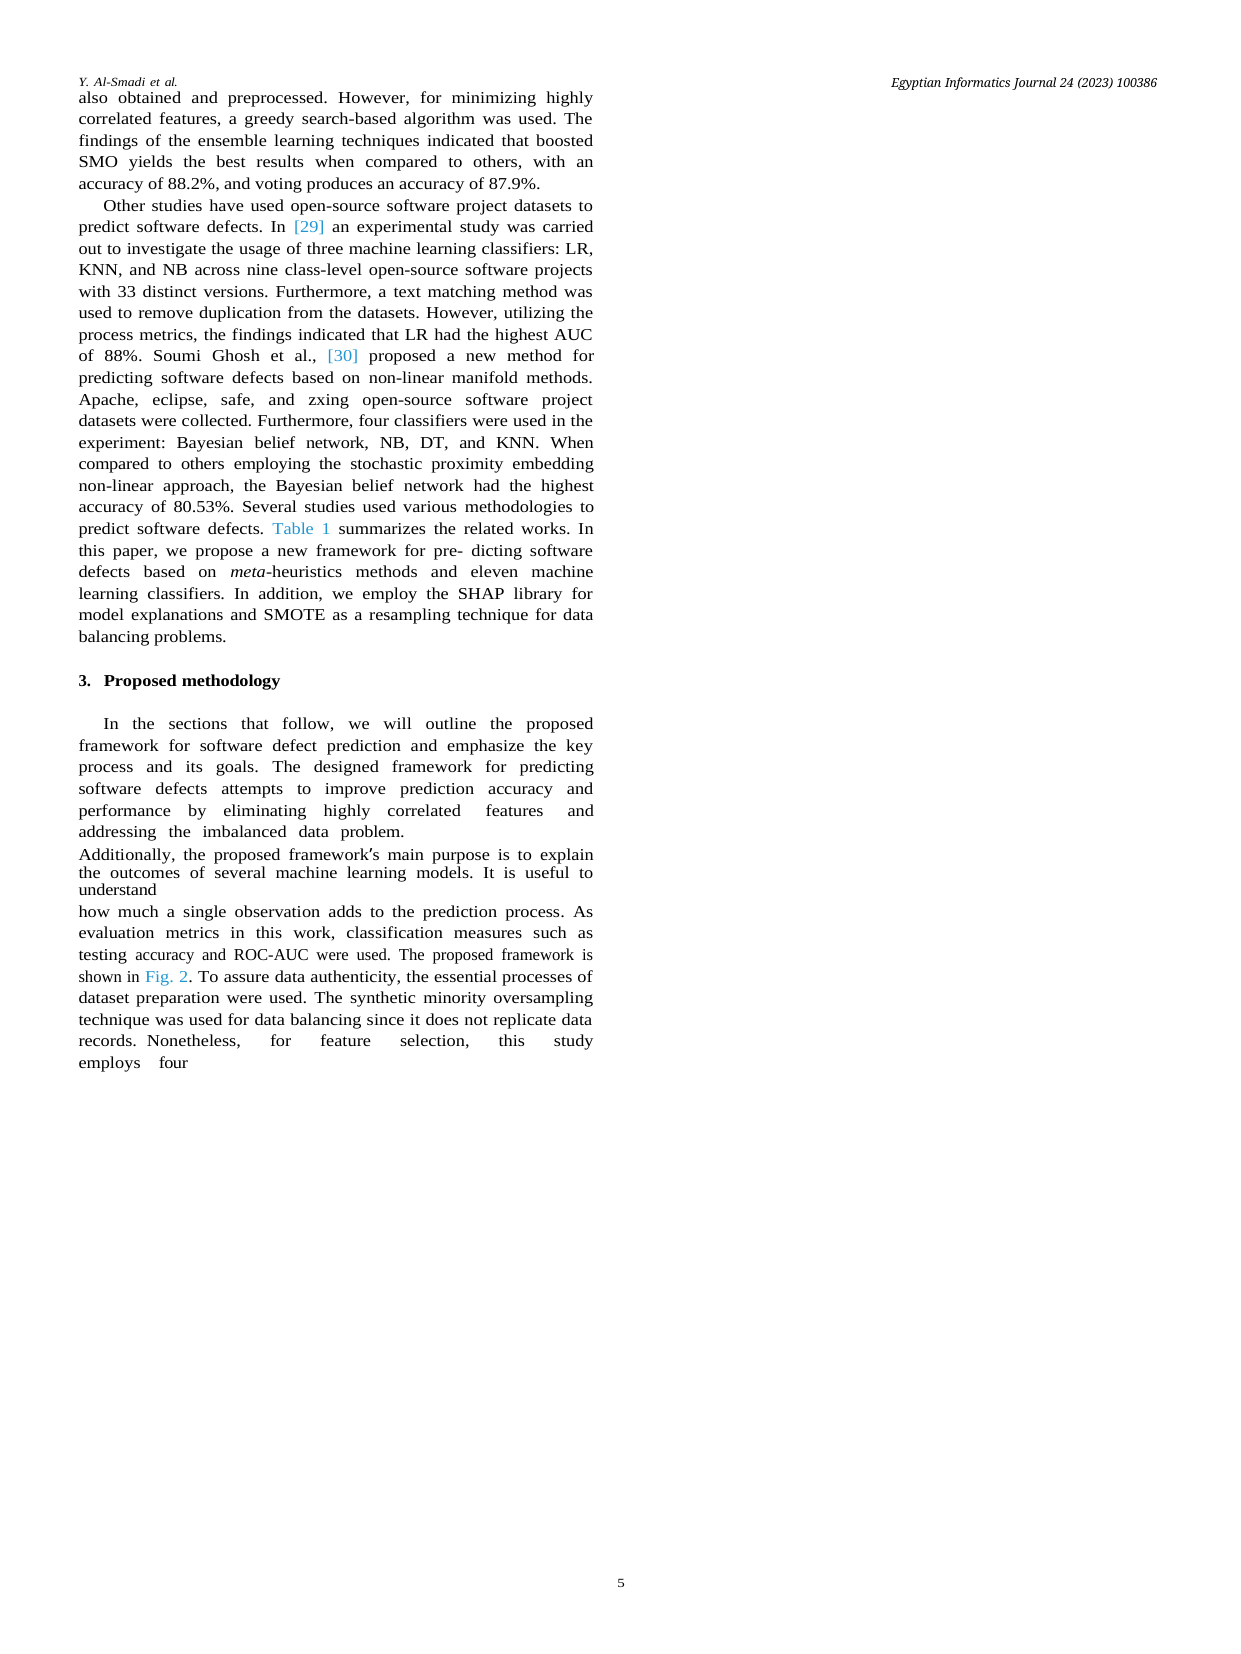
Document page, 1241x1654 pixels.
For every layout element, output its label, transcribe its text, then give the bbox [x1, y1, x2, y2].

text also obtained and preprocessed. However, for minimizing highly correlated features, a greedy search-based algorithm was used. The findings of the ensemble learning techniques indicated that boosted SMO yields the best results when compared to others, with an accuracy of 88.2%, and voting produces an accuracy of 87.9%. [78, 87, 594, 193]
subtitle Proposed methodology [78, 671, 605, 690]
text Other studies have used open-source software project datasets to predict software defects. In [29] an experimental study was carried out to investigate the usage of three machine learning classifiers: LR, KNN, and NB across nine class-level open-source software projects with 33 distinct versions. Furthermore, a text matching method was used to remove duplication from the datasets. However, utilizing the process metrics, the findings indicated that LR had the highest AUC of 88%. Soumi Ghosh et al., [30] proposed a new method for predicting software defects based on non-linear manifold methods. Apache, eclipse, safe, and zxing open-source software project datasets were collected. Furthermore, four classifiers were used in the experiment: Bayesian belief network, NB, DT, and KNN. When compared to others employing the stochastic proximity embedding non-linear approach, the Bayesian belief network had the highest accuracy of 80.53%. Several studies used various methodologies to predict software defects. Table 1 summarizes the related works. In this paper, we propose a new framework for pre- dicting software defects based on meta-heuristics methods and eleven machine learning classifiers. In addition, we employ the SHAP library for model explanations and SMOTE as a resampling technique for data balancing problems. [78, 195, 594, 646]
text how much a single observation adds to the prediction process. As evaluation metrics in this work, classification measures such as testing accuracy and ROC-AUC were used. The proposed framework is shown in Fig. 2. To assure data authenticity, the essential processes of dataset preparation were used. The synthetic minority oversampling technique was used for data balancing since it does not replicate data records. Nonetheless, for feature selection, this study employs four [78, 902, 594, 1072]
text In the sections that follow, we will outline the proposed framework for software defect prediction and emphasize the key process and its goals. The designed framework for predicting software defects attempts to improve prediction accuracy and performance by eliminating highly correlated features and addressing the imbalanced data problem. [78, 714, 594, 841]
text Additionally, the proposed framework’s main purpose is to explain the outcomes of several machine learning models. It is useful to understand [78, 843, 594, 899]
